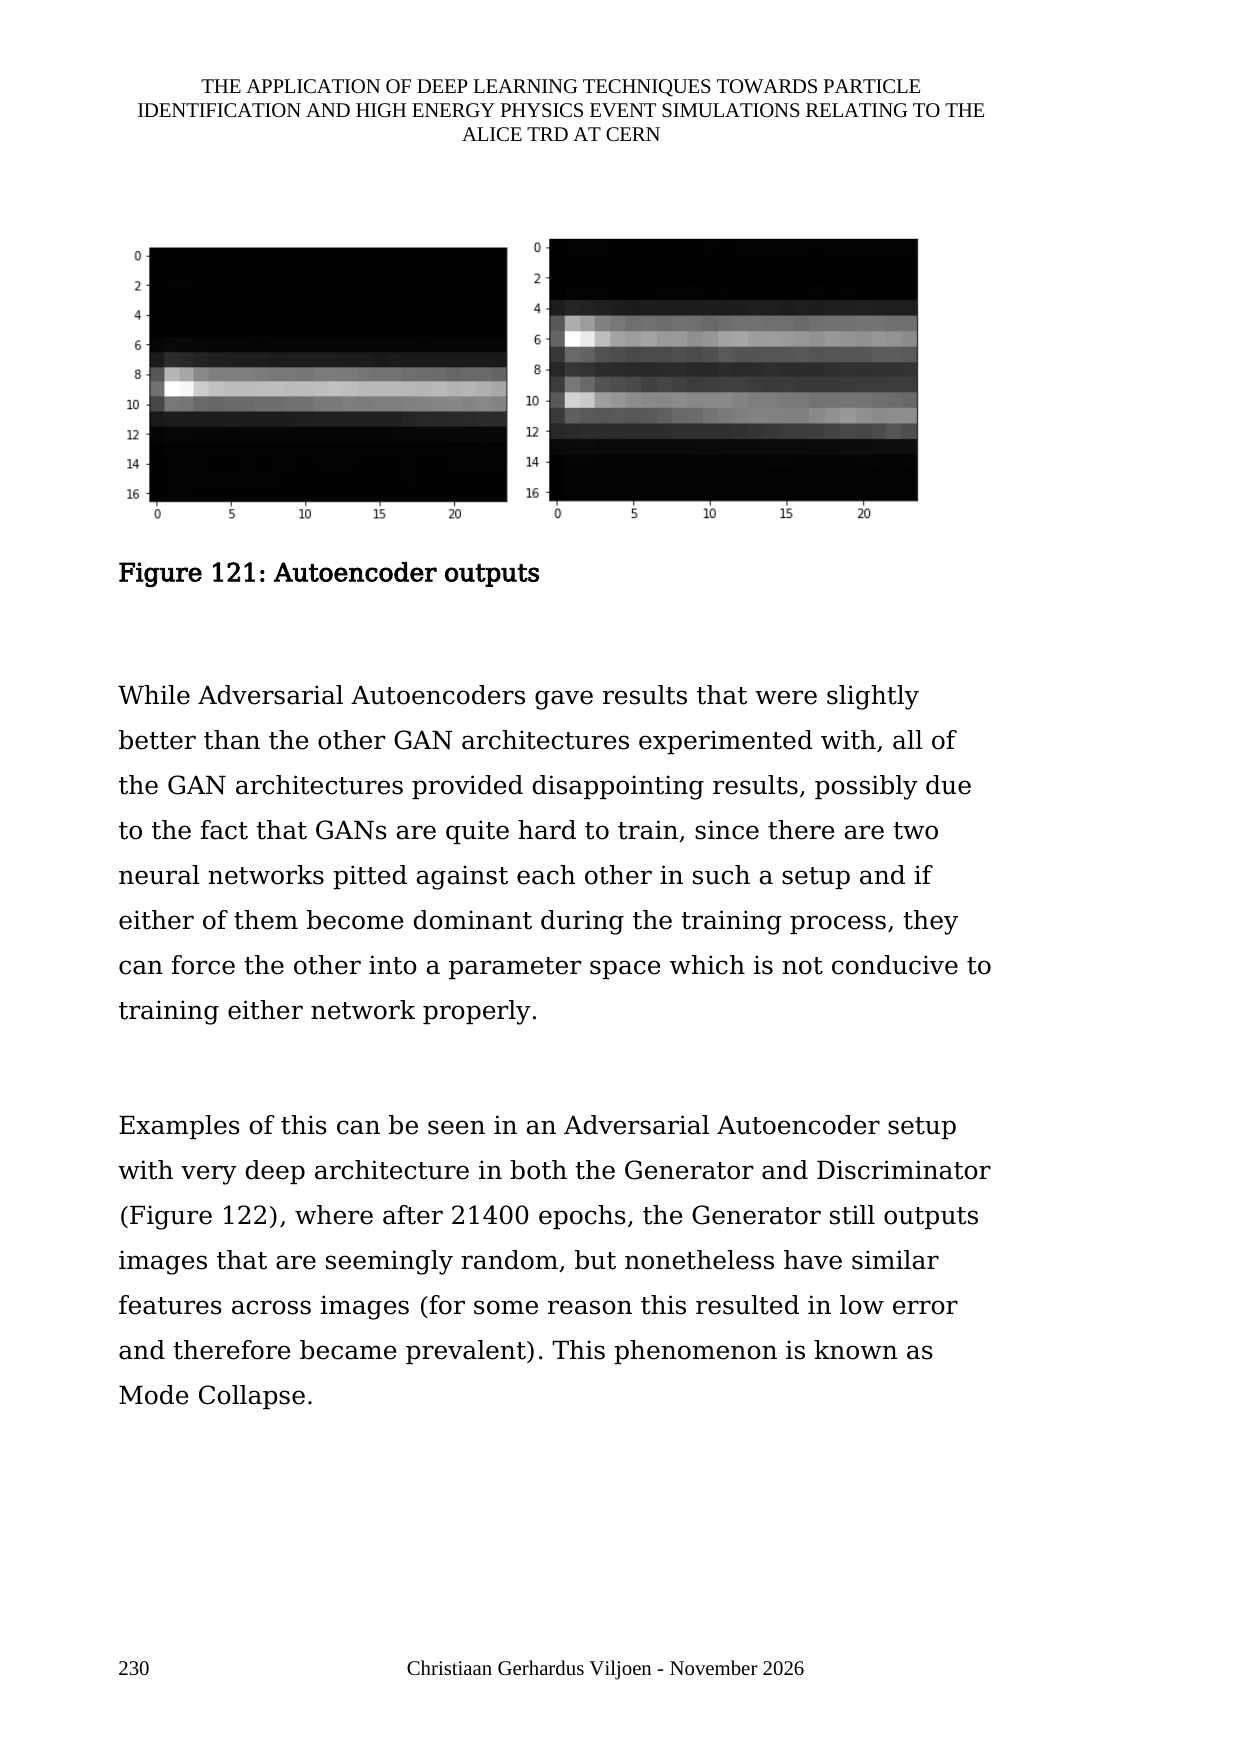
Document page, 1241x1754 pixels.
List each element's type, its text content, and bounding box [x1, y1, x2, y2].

text While Adversarial Autoencoders gave results that were slightly better than the other GAN architectures experimented with, all of the GAN architectures provided disappointing results, possibly due to the fact that GANs are quite hard to train, since there are two neural networks pitted against each other in such a setup and if either of them become dominant during the training process, they can force the other into a parameter space which is not conducive to training either network properly. [118, 680, 1004, 1025]
text Examples of this can be seen in an Adversarial Autoencoder setup with very deep architecture in both the Generator and Discriminator (Figure 119), where after 21400 epochs, the Generator still outputs images that are seemingly random, but nonetheless have similar features across images (for some reason this resulted in low error and therefore became prevalent). This phenomenon is known as Mode Collapse. [118, 1110, 1004, 1410]
picture [118, 227, 929, 529]
text Figure 121: Autoencoder outputs [118, 556, 1004, 586]
